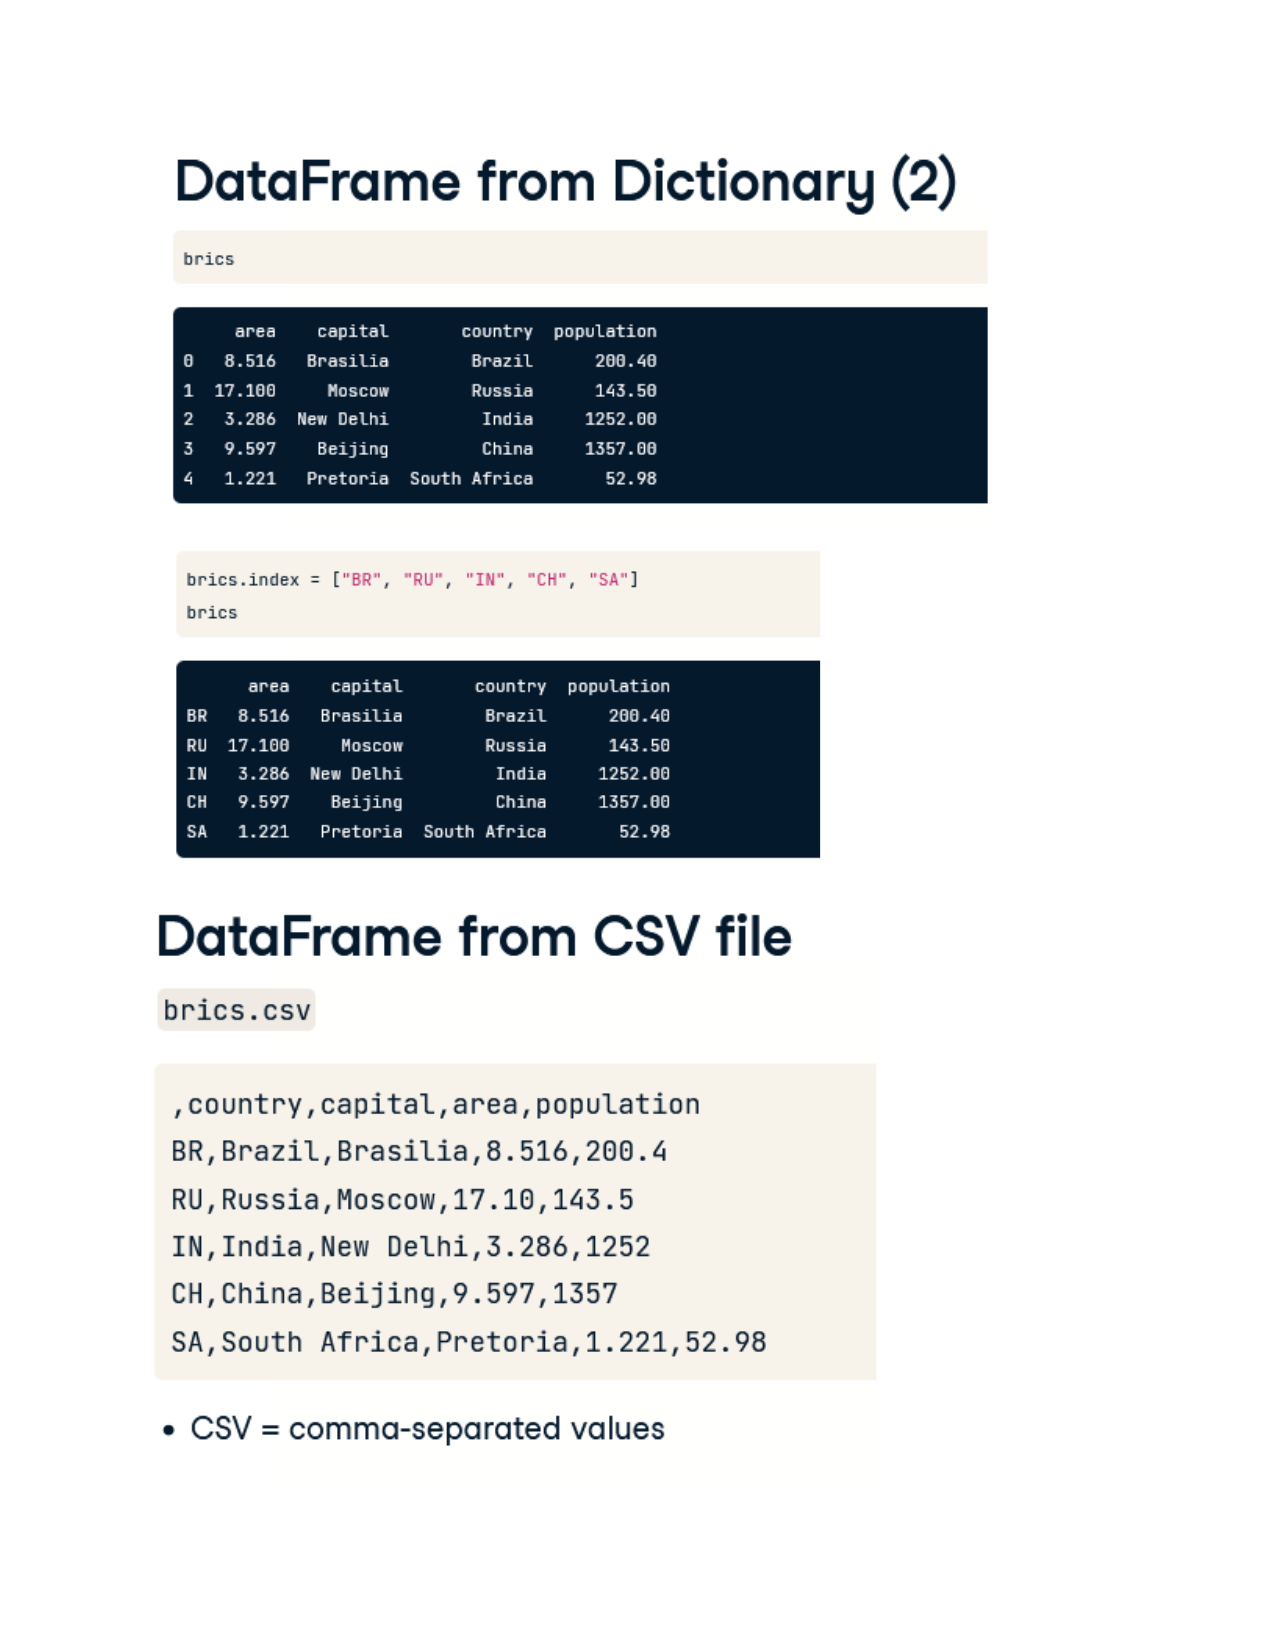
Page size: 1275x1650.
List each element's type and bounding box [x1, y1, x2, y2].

picture [150, 542, 821, 866]
picture [150, 150, 988, 524]
picture [150, 884, 877, 1485]
